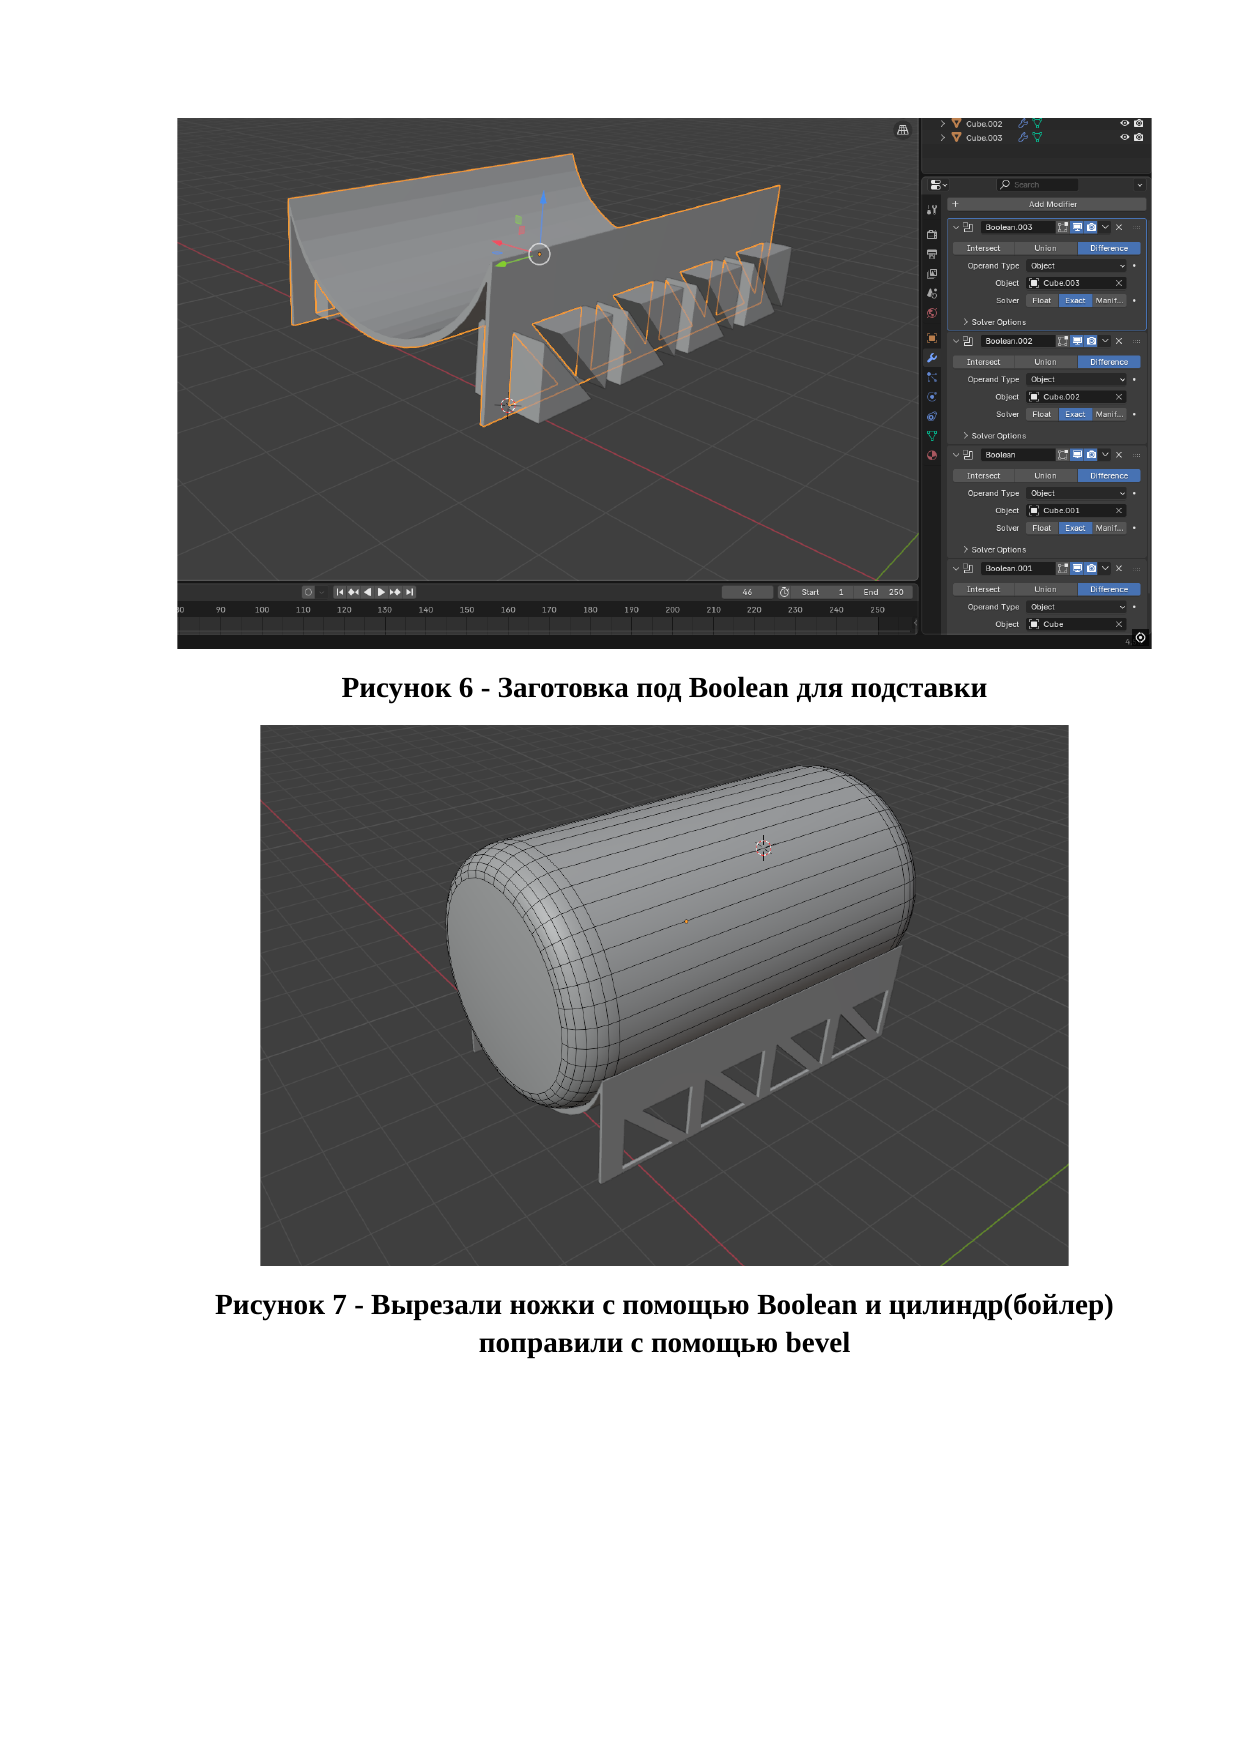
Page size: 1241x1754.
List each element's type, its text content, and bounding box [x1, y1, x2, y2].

picture [260, 725, 1069, 1266]
text Рисунок 6 - Заготовка под Boolean для подставки [177, 670, 1152, 703]
text Рисунок 7 - Вырезали ножки с помощью Boolean и цилиндр(бойлер) поправили с помощью bevel [177, 1287, 1152, 1359]
picture [177, 118, 1152, 649]
